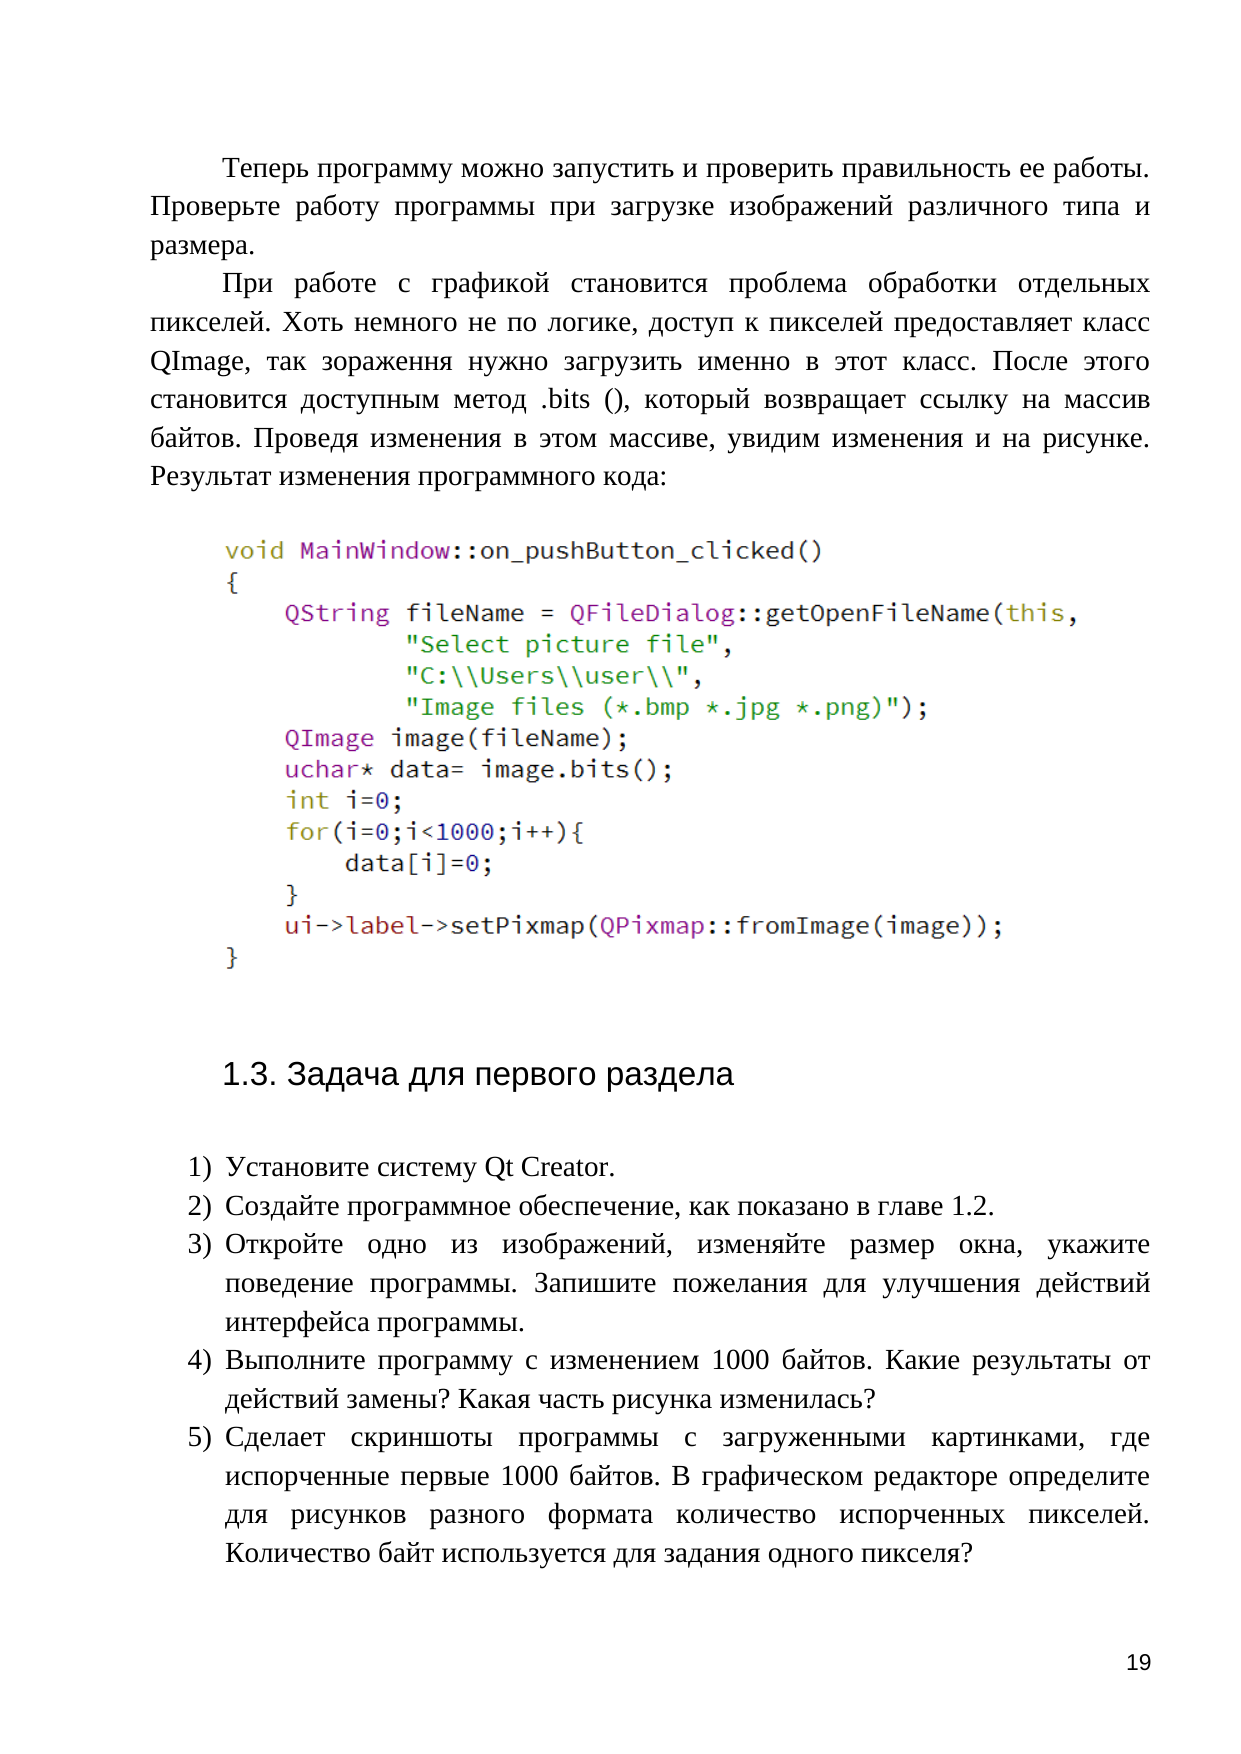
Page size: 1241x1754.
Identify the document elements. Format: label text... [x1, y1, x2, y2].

text При работе с графикой становится проблема обработки отдельных пикселей. Хоть немного не по логике, доступ к пикселей предоставляет класс QImage, так зораження нужно загрузить именно в этот класс. После этого становится доступным метод .bits (), который возвращает ссылку на массив байтов. Проведя изменения в этом массиве, увидим изменения и на рисунке. Результат изменения программного кода: [150, 266, 1151, 492]
subtitle 1.3. Задача для первого раздела [150, 1054, 1151, 1093]
list Откройте одно из изображений, изменяйте размер окна, укажите поведение программы. Запишите пожелания для улучшения действий интерфейса программы. [187, 1227, 1151, 1337]
picture [221, 535, 1093, 975]
list Установите систему Qt Creator. [187, 1149, 1151, 1183]
list Сделает скриншоты программы с загруженными картинками, где испорченные первые 1000 байтов. В графическом редакторе определите для рисунков разного формата количество испорченных пикселей. Количество байт используется для задания одного пикселя? [187, 1419, 1151, 1568]
list Создайте программное обеспечение, как показано в главе 1.2. [187, 1188, 1151, 1222]
list Выполните программу с изменением 1000 байтов. Какие результаты от действий замены? Какая часть рисунка изменилась? [187, 1342, 1151, 1414]
text Теперь программу можно запустить и проверить правильность ее работы. Проверьте работу программы при загрузке изображений различного типа и размера. [150, 150, 1151, 261]
